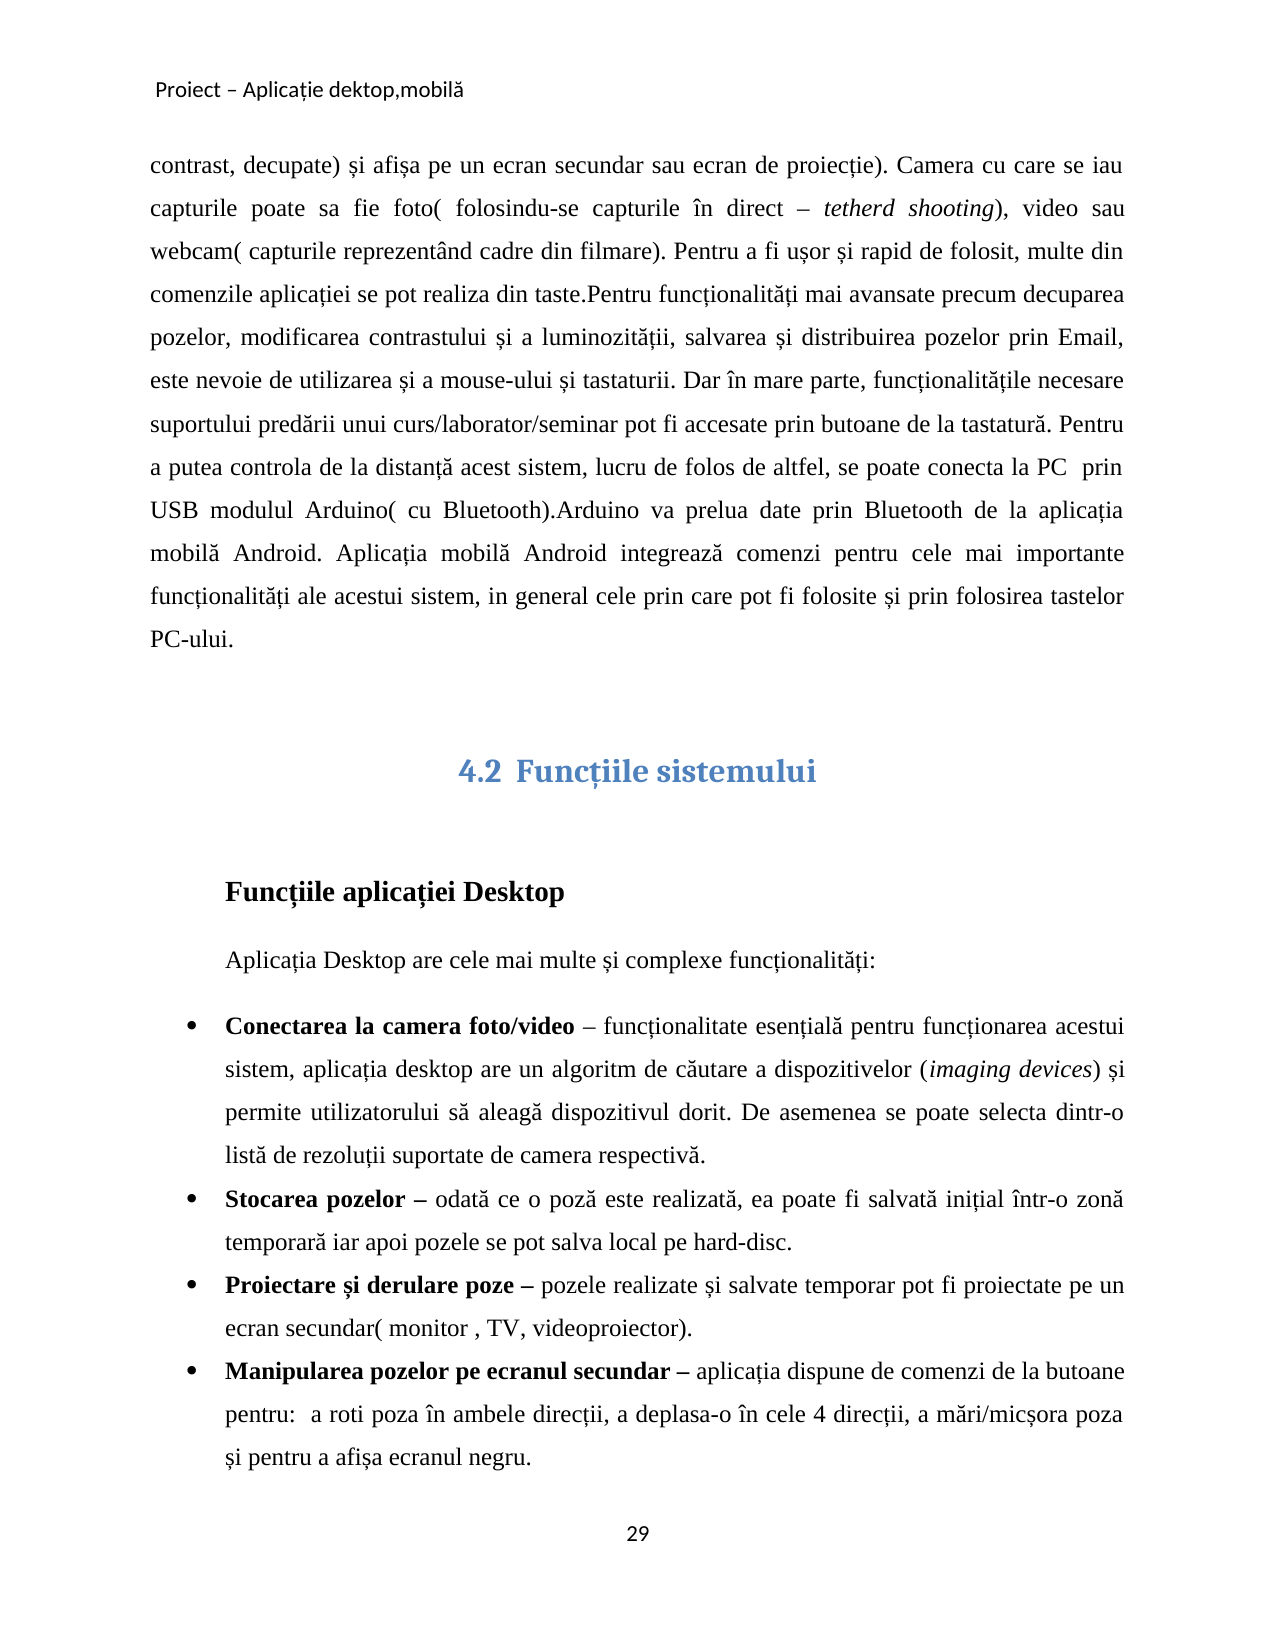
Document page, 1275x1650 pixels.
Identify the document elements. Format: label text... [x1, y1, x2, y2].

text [150, 150, 1125, 653]
list Proiectare și derulare poze – pozele realizate și salvate temporar pot fi proiectate pe un ecran secundar( monitor , TV, videoproiector). [187, 1270, 1125, 1342]
subtitle 4.2 Funcțiile sistemului [150, 752, 1125, 791]
list Conectarea la camera foto/video – funcționalitate esențială pentru funcționarea acestui sistem, aplicația desktop are un algoritm de căutare a dispozitivelor (imaging devices) și permite utilizatorului să aleagă dispozitivul dorit. De asemenea se poate selecta dintr-o listă de rezoluții suportate de camera respectivă. [187, 1011, 1125, 1169]
list Stocarea pozelor – odată ce o poză este realizată, ea poate fi salvată inițial într-o zonă temporară iar apoi pozele se pot salva local pe hard-disc. [187, 1184, 1125, 1256]
text Aplicația Desktop are cele mai multe și complexe funcționalități: [150, 945, 1125, 974]
list Manipularea pozelor pe ecranul secundar – aplicația dispune de comenzi de la butoane pentru: a roti poza în ambele direcții, a deplasa-o în cele 4 direcții, a mări/micșora poza și pentru a afișa ecranul negru. [187, 1356, 1125, 1471]
text Funcțiile aplicației Desktop [150, 874, 1125, 907]
